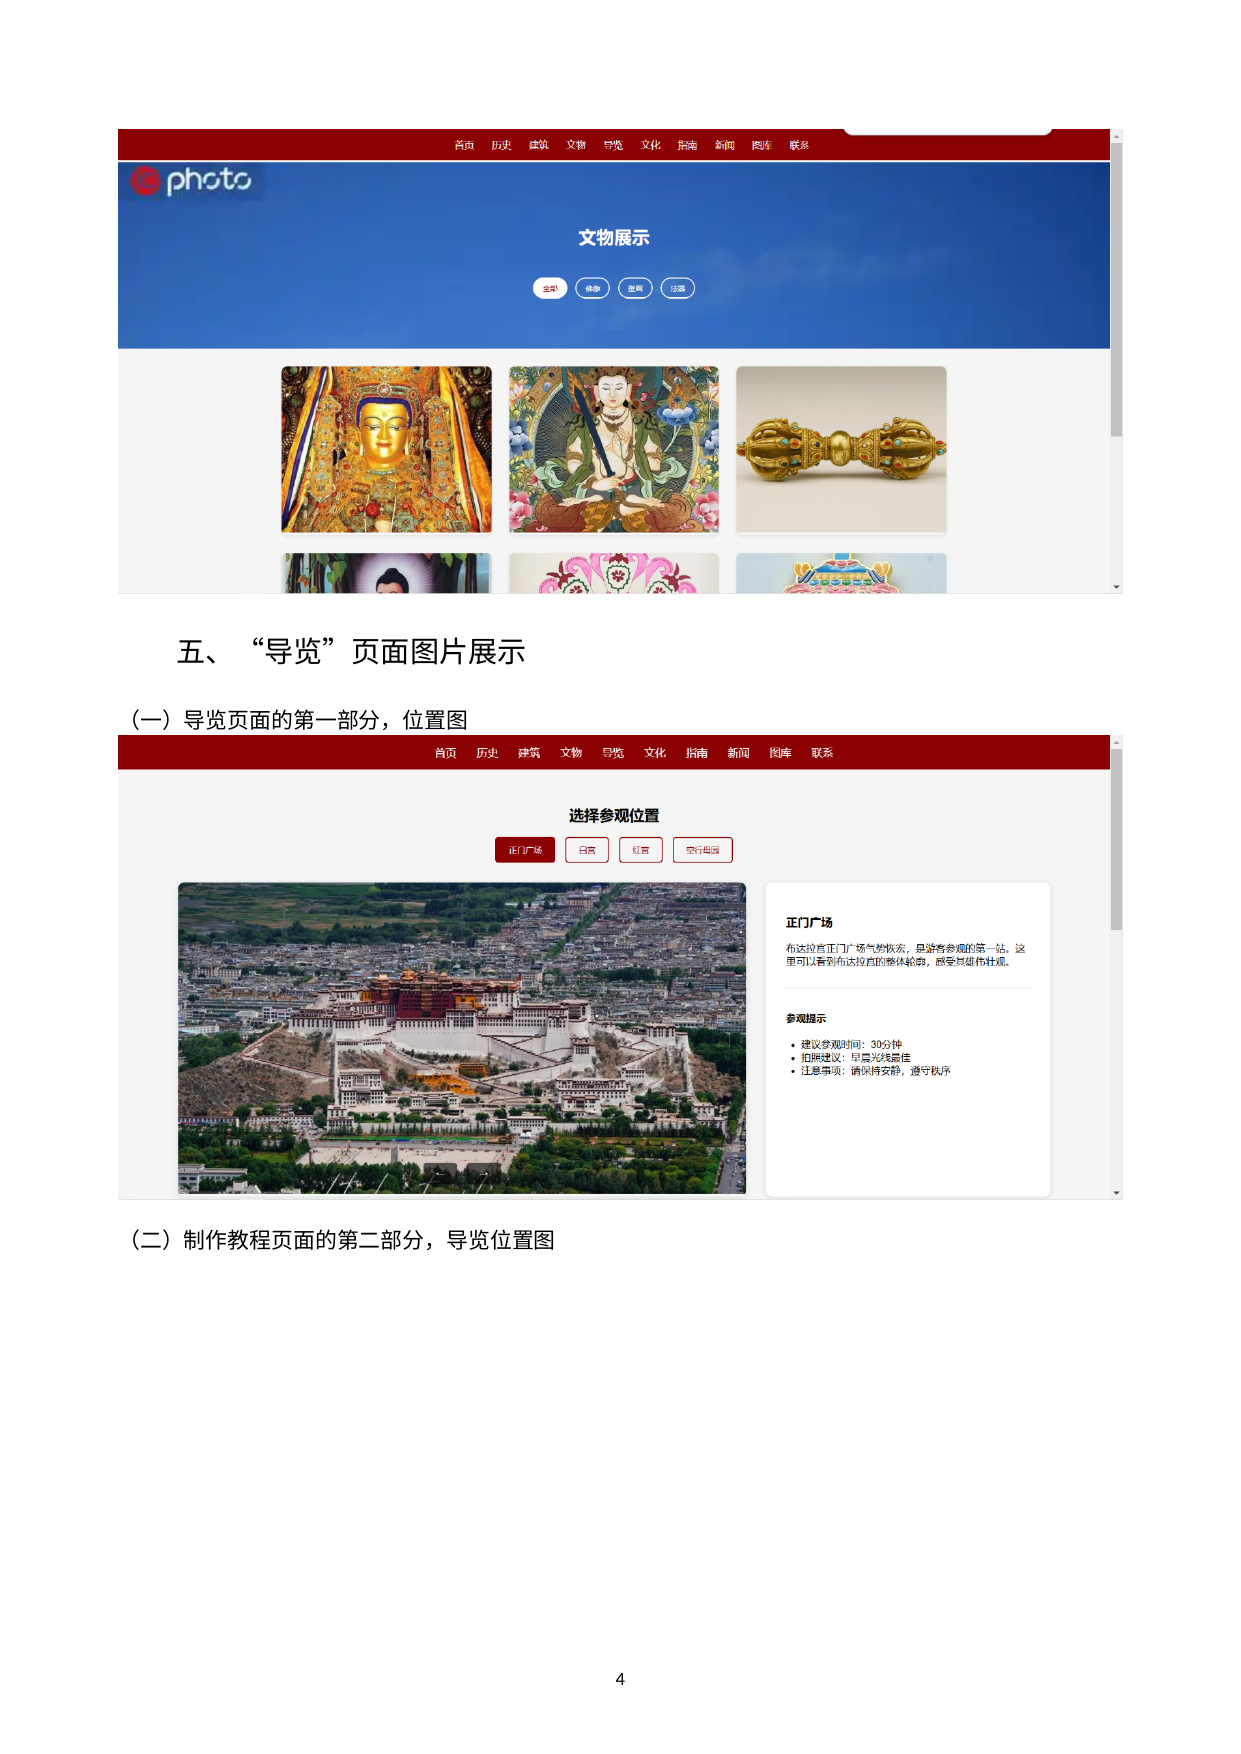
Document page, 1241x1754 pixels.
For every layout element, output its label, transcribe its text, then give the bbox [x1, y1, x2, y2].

text （二）制作教程页面的第二部分，导览位置图 [118, 1223, 1122, 1256]
picture [118, 129, 1123, 594]
picture [118, 735, 1123, 1200]
list 五、“导览”页面图片展示 [118, 617, 1122, 682]
text （一）导览页面的第一部分，位置图 [118, 703, 1122, 735]
